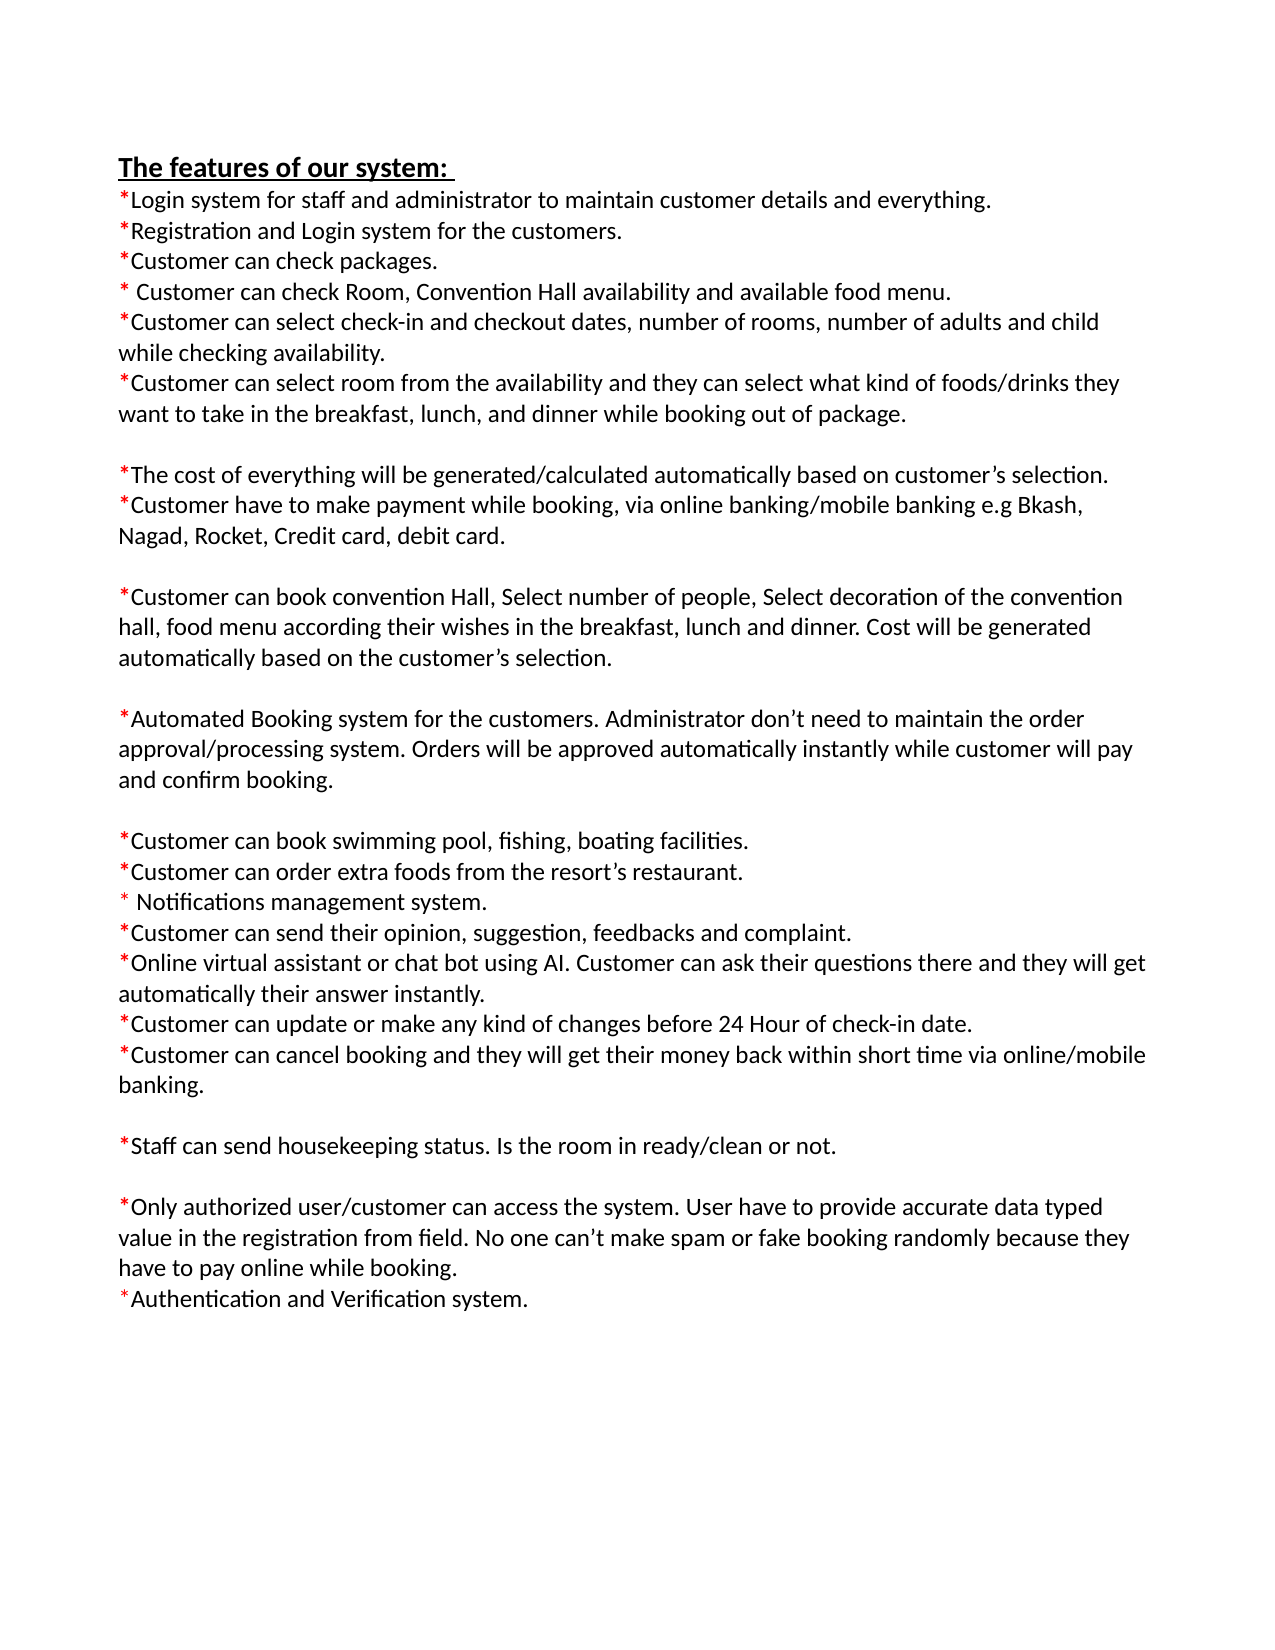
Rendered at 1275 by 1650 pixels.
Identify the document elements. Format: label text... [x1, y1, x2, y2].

text *Customer can book convention Hall, Select number of people, Select decoration of the convention hall, food menu according their wishes in the breakfast, lunch and dinner. Cost will be generated automatically based on the customer’s selection. [118, 581, 1157, 673]
text *Customer can order extra foods from the resort’s restaurant. [118, 856, 1157, 886]
text *Registration and Login system for the customers. [118, 215, 1157, 245]
text *Automated Booking system for the customers. Administrator don’t need to maintain the order approval/processing system. Orders will be approved automatically instantly while customer will pay and confirm booking. [118, 703, 1157, 795]
text *Customer can send their opinion, suggestion, feedbacks and complaint. [118, 917, 1157, 947]
text *Staff can send housekeeping status. Is the room in ready/clean or not. [118, 1130, 1157, 1161]
text *Online virtual assistant or chat bot using AI. Customer can ask their questions there and they will get automatically their answer instantly. [118, 947, 1157, 1008]
text *Login system for staff and administrator to maintain customer details and everything. [118, 184, 1157, 215]
text * Customer can check Room, Convention Hall availability and available food menu. [118, 276, 1157, 306]
text * Notifications management system. [118, 886, 1157, 917]
text *Customer can cancel booking and they will get their money back within short time via online/mobile banking. [118, 1039, 1157, 1100]
text The features of our system: [118, 149, 1157, 184]
text *Only authorized user/customer can access the system. User have to provide accurate data typed value in the registration from field. No one can’t make spam or fake booking randomly because they have to pay online while booking. [118, 1191, 1157, 1283]
text *Authentication and Verification system. [118, 1283, 1157, 1313]
text *The cost of everything will be generated/calculated automatically based on customer’s selection. [118, 459, 1157, 489]
text *Customer can select check-in and checkout dates, number of rooms, number of adults and child while checking availability. [118, 306, 1157, 367]
text *Customer can book swimming pool, fishing, boating facilities. [118, 825, 1157, 856]
text *Customer can update or make any kind of changes before 24 Hour of check-in date. [118, 1008, 1157, 1039]
text *Customer have to make payment while booking, via online banking/mobile banking e.g Bkash, Nagad, Rocket, Credit card, debit card. [118, 489, 1157, 551]
text *Customer can check packages. [118, 245, 1157, 276]
text *Customer can select room from the availability and they can select what kind of foods/drinks they want to take in the breakfast, lunch, and dinner while booking out of package. [118, 367, 1157, 428]
